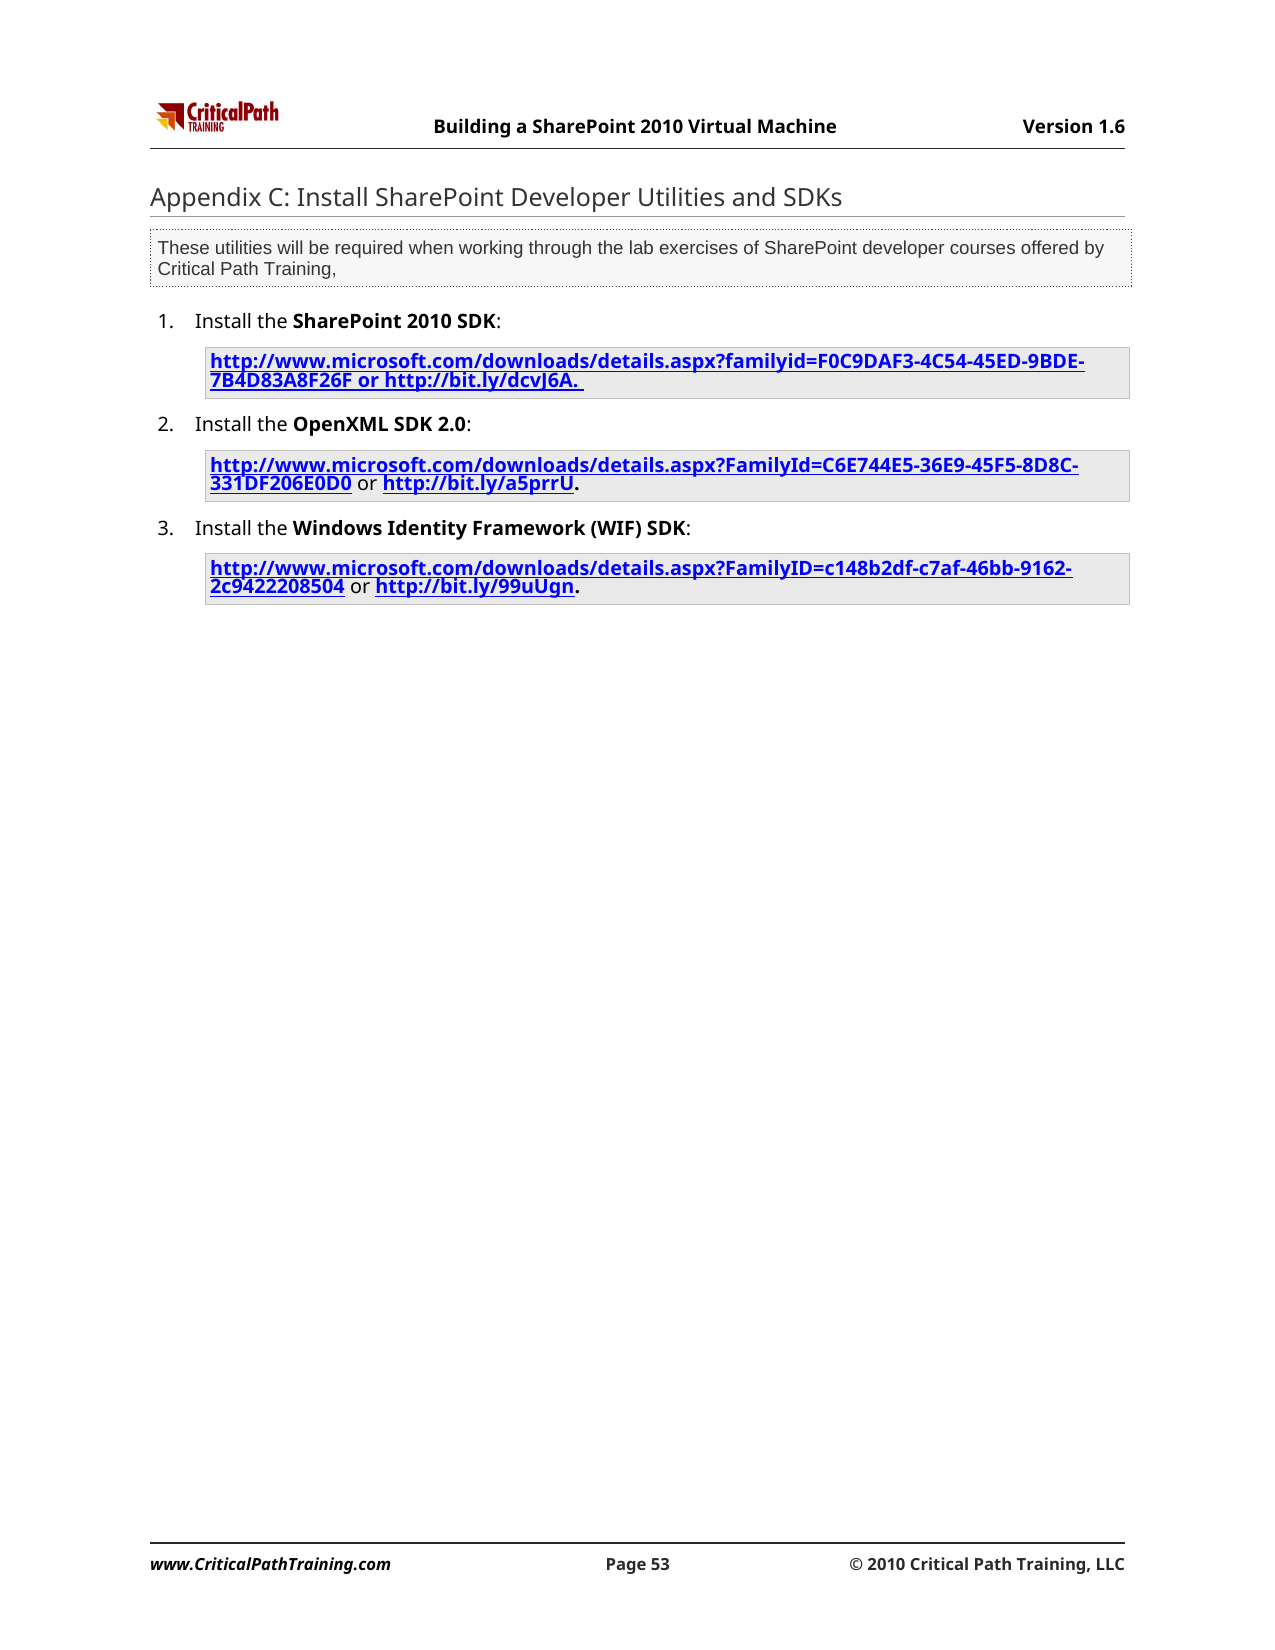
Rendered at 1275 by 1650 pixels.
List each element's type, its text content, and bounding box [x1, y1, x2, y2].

list Install the OpenXML SDK 2.0: [157, 411, 1125, 438]
picture [150, 100, 282, 134]
text http://www.microsoft.com/downloads/details.aspx?FamilyId=C6E744E5-36E9-45F5-8D8C-331DF206E0D0 or http://bit.ly/a5prrU. [206, 451, 1129, 501]
text These utilities will be required when working through the lab exercises of SharePoint developer courses offered by Critical Path Training, [150, 229, 1132, 287]
list Install the SharePoint 2010 SDK: [157, 308, 1125, 335]
text http://www.microsoft.com/downloads/details.aspx?familyid=F0C9DAF3-4C54-45ED-9BDE-7B4D83A8F26F or http://bit.ly/dcvJ6A. [206, 348, 1129, 398]
subtitle Appendix C: Install SharePoint Developer Utilities and SDKs [150, 180, 1125, 216]
list Install the Windows Identity Framework (WIF) SDK: [157, 514, 1125, 541]
text http://www.microsoft.com/downloads/details.aspx?FamilyID=c148b2df-c7af-46bb-9162-2c9422208504 or http://bit.ly/99uUgn. [206, 554, 1129, 604]
